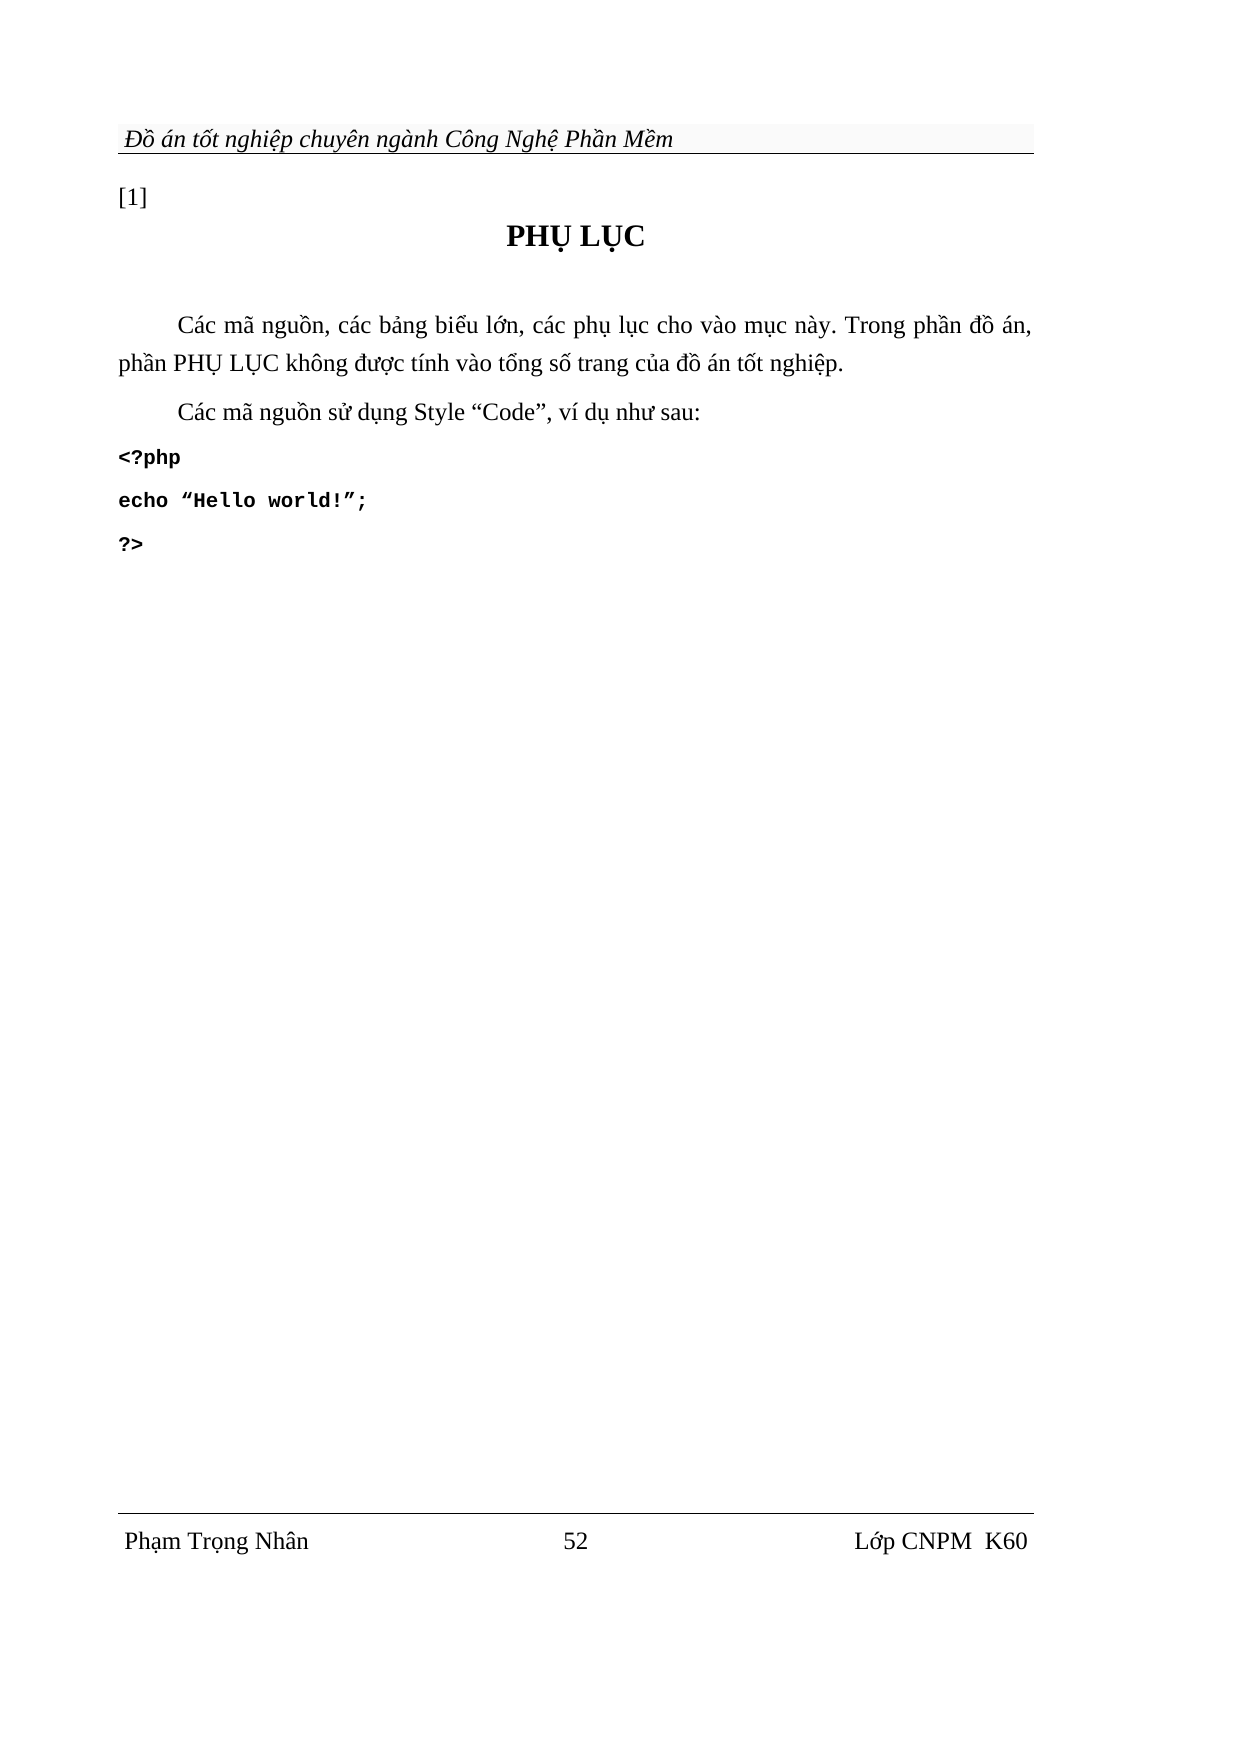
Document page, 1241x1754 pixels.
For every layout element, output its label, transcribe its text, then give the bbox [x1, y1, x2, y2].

text ?> [118, 534, 1033, 557]
text echo “Hello world!”; [118, 490, 1033, 514]
text Các mã nguồn sử dụng Style “Code”, ví dụ như sau: [118, 397, 1033, 426]
subtitle PHỤ LỤC [118, 217, 1033, 253]
text <?php [118, 447, 1033, 471]
text Các mã nguồn, các bảng biểu lớn, các phụ lục cho vào mục này. Trong phần đồ án, phần PHỤ LỤC không được tính vào tổng số trang của đồ án tốt nghiệp. [118, 310, 1033, 376]
